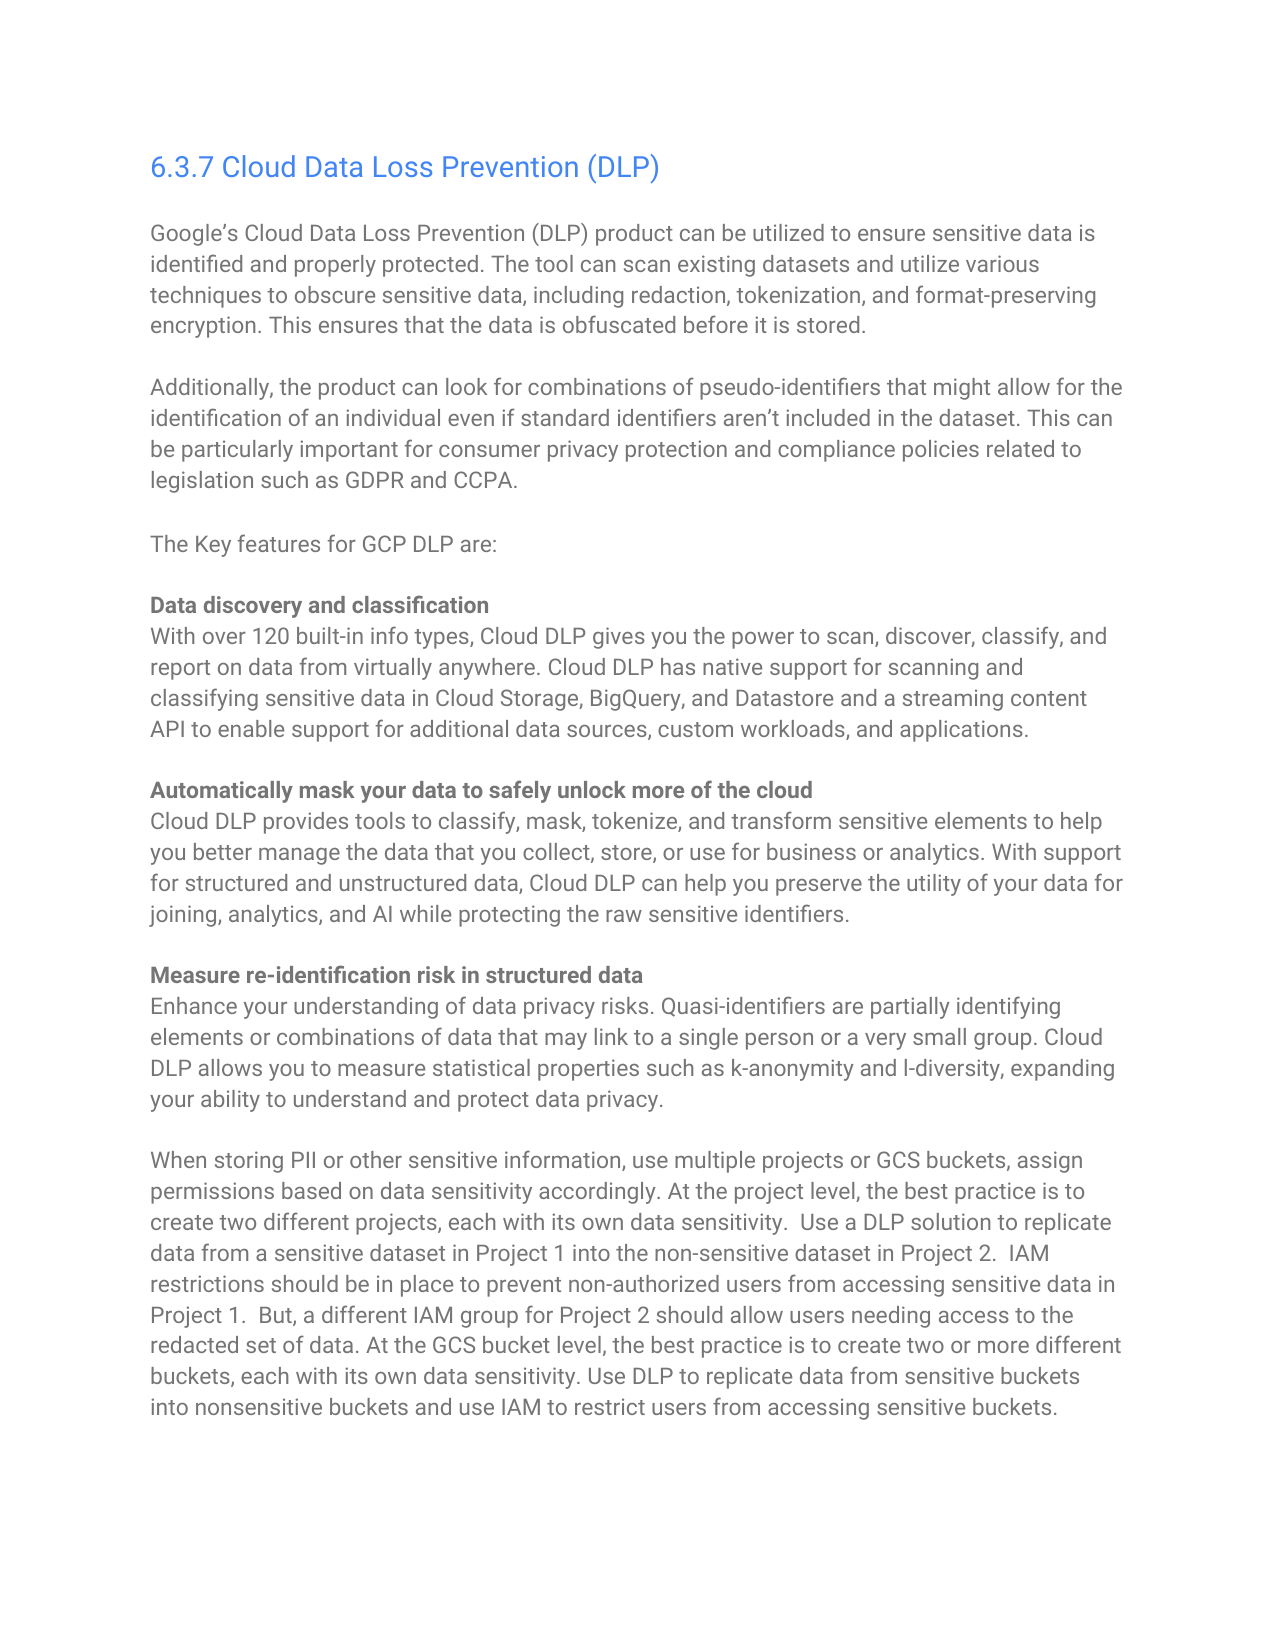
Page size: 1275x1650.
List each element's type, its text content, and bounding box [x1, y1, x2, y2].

text The Key features for GCP DLP are: [150, 531, 1125, 558]
text Measure re-identification risk in structured data [150, 963, 1125, 989]
text When storing PII or other sensitive information, use multiple projects or GCS buckets, assign permissions based on data sensitivity accordingly. At the project level, the best practice is to create two different projects, each with its own data sensitivity. Use a DLP solution to replicate data from a sensitive dataset in Project 1 into the non-sensitive dataset in Project 2. IAM restrictions should be in place to prevent non-authorized users from accessing sensitive data in Project 1. But, a different IAM group for Project 2 should allow users needing access to the redacted set of data. At the GCS bucket level, the best practice is to create two or more different buckets, each with its own data sensitivity. Use DLP to replicate data from sensitive buckets into nonsensitive buckets and use IAM to restrict users from accessing sensitive buckets. [150, 1148, 1125, 1421]
text Automatically mask your data to safely unlock more of the cloud [150, 778, 1125, 804]
text Additionally, the product can look for combinations of pseudo-identifiers that might allow for the identification of an individual even if standard identifiers aren’t included in the dataset. This can be particularly important for consumer privacy protection and compliance policies related to legislation such as GDPR and CCPA. [150, 374, 1125, 527]
text Google’s Cloud Data Loss Prevention (DLP) product can be utilized to ensure sensitive data is identified and properly protected. The tool can scan existing datasets and utilize various techniques to obscure sensitive data, including redaction, tokenization, and format-preserving encryption. This ensures that the data is obfuscated before it is stored. [150, 220, 1125, 339]
text With over 120 built-in info types, Cloud DLP gives you the power to scan, discover, classify, and report on data from virtually anywhere. Cloud DLP has native support for scanning and classifying sensitive data in Cloud Storage, BigQuery, and Datastore and a streaming content API to enable support for additional data sources, custom workloads, and applications. [150, 623, 1125, 743]
text Enhance your understanding of data privacy risks. Quasi-identifiers are partially identifying elements or combinations of data that may link to a single person or a very small group. Cloud DLP allows you to measure statistical properties such as k-anonymity and l-diversity, expanding your ability to understand and protect data privacy. [150, 993, 1125, 1113]
subtitle 6.3.7 Cloud Data Loss Prevention (DLP) [150, 150, 1125, 184]
text Cloud DLP provides tools to classify, mask, tokenize, and transform sensitive elements to help you better manage the data that you collect, store, or use for business or analytics. With support for structured and unstructured data, Cloud DLP can help you preserve the utility of your data for joining, analytics, and AI while protecting the raw sensitive identifiers. [150, 808, 1125, 928]
text Data discovery and classification [150, 593, 1125, 619]
